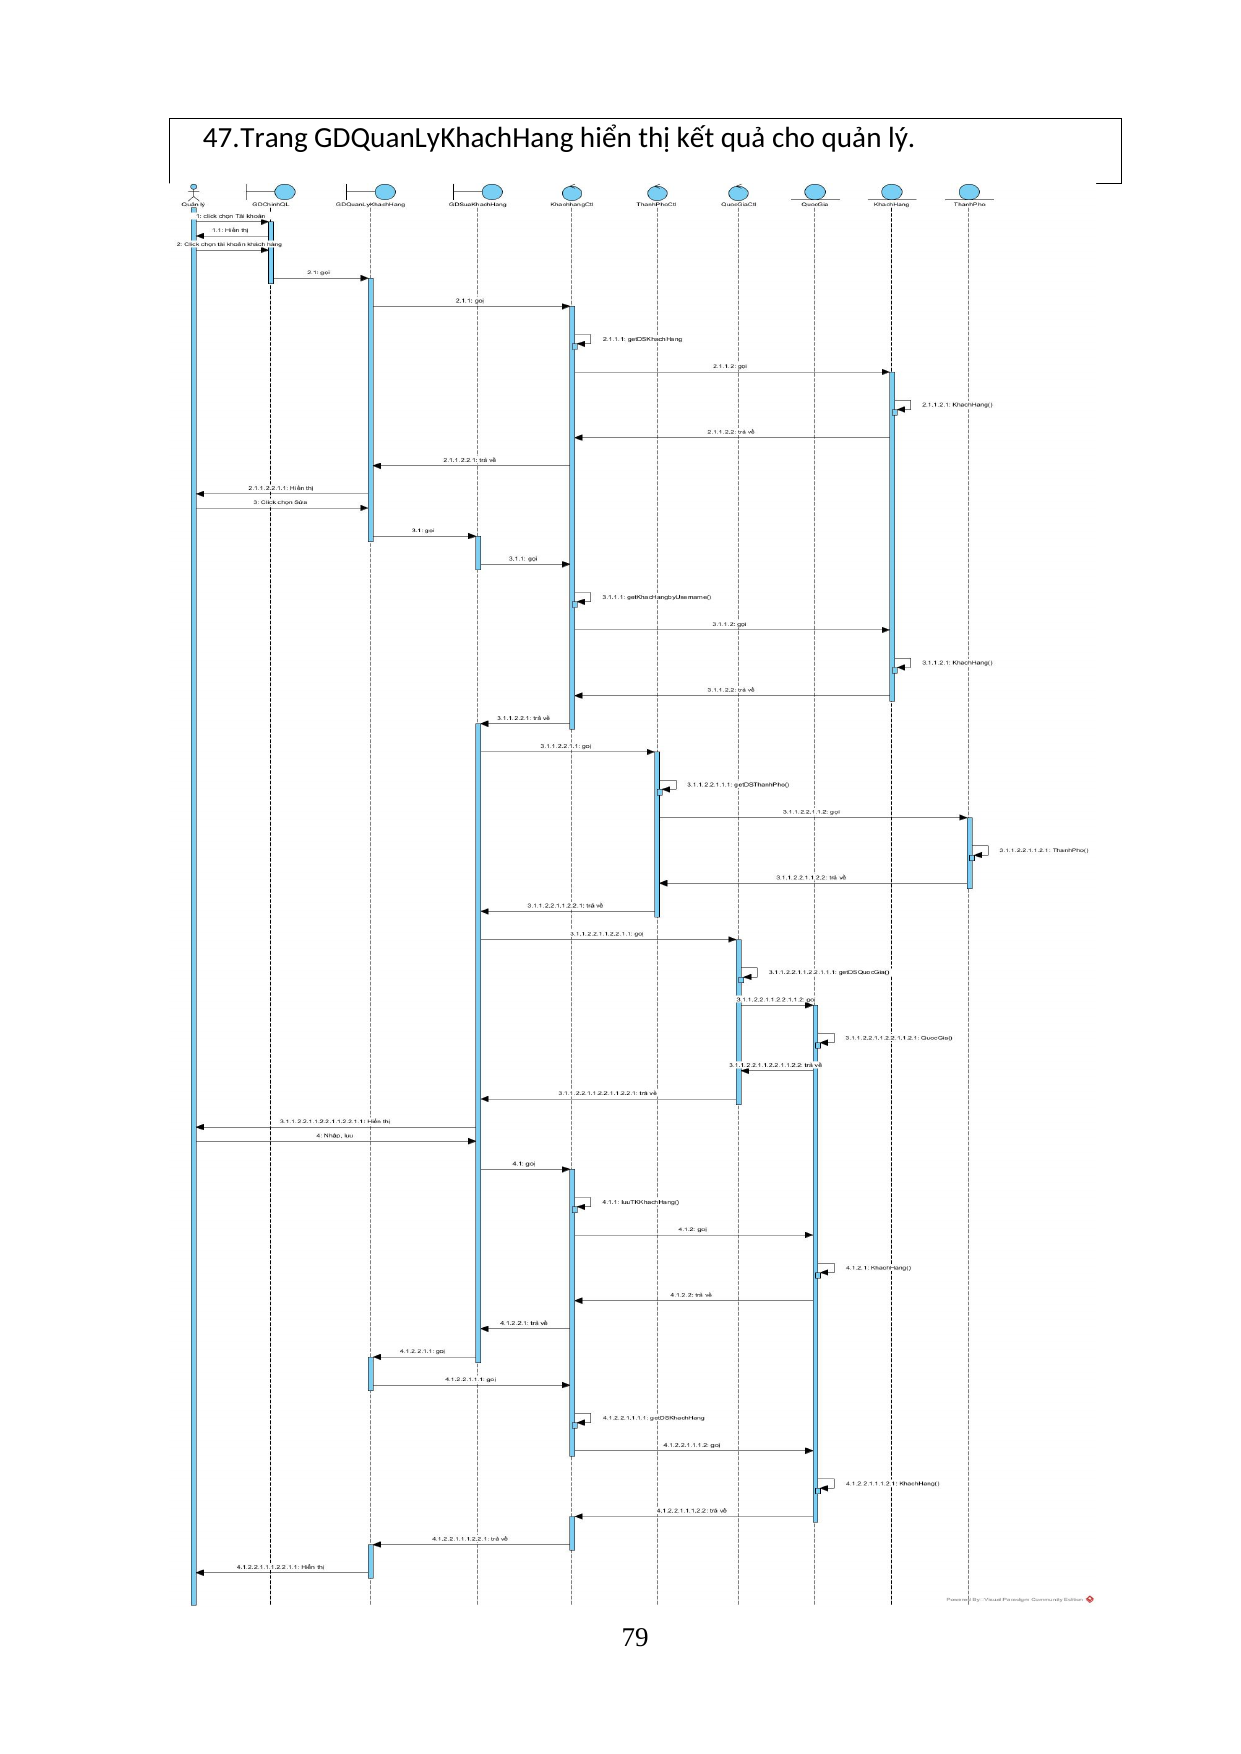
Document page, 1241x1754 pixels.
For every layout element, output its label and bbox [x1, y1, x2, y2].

table_header [170, 119, 1121, 183]
picture [169, 183, 1097, 1607]
